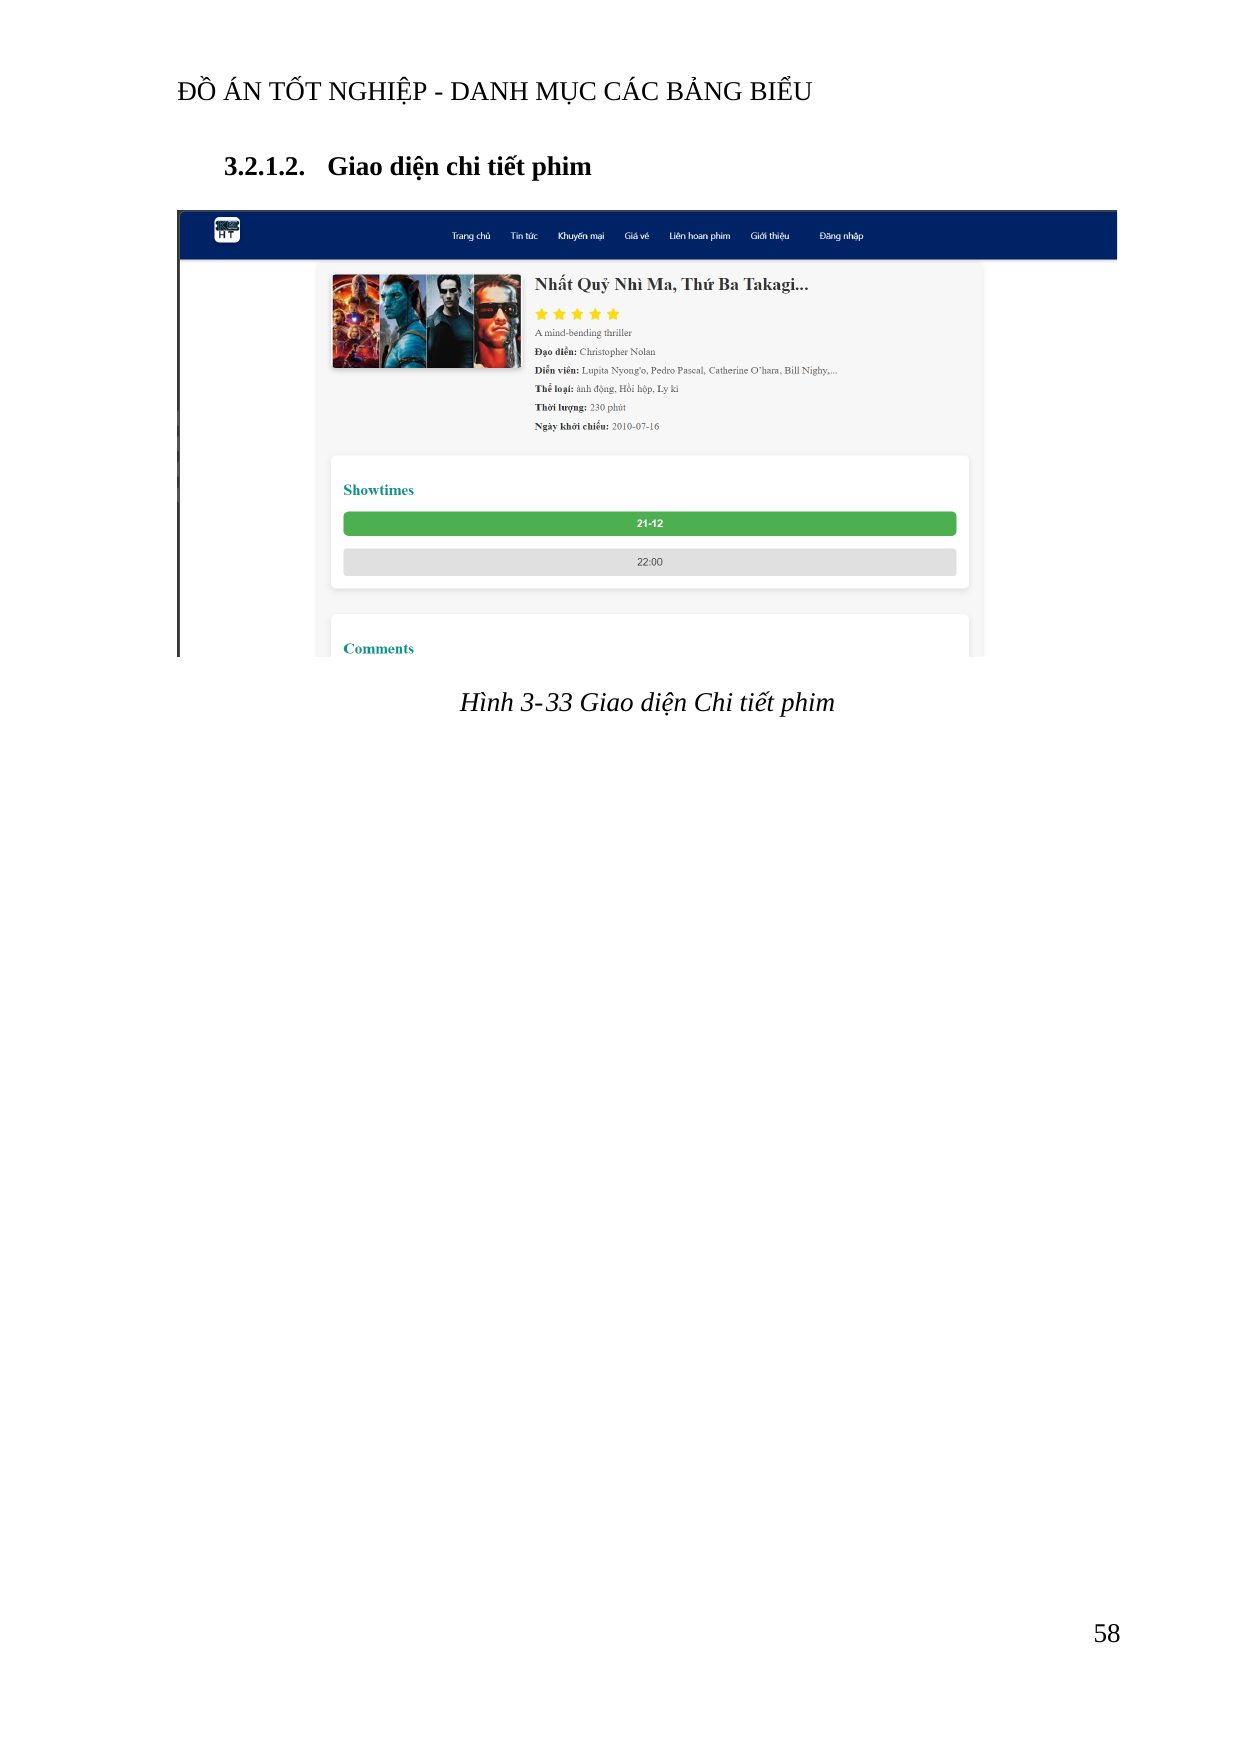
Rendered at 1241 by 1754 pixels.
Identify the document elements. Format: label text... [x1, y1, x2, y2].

subtitle Giao diện chi tiết phim [224, 150, 1120, 181]
picture [177, 210, 1118, 657]
